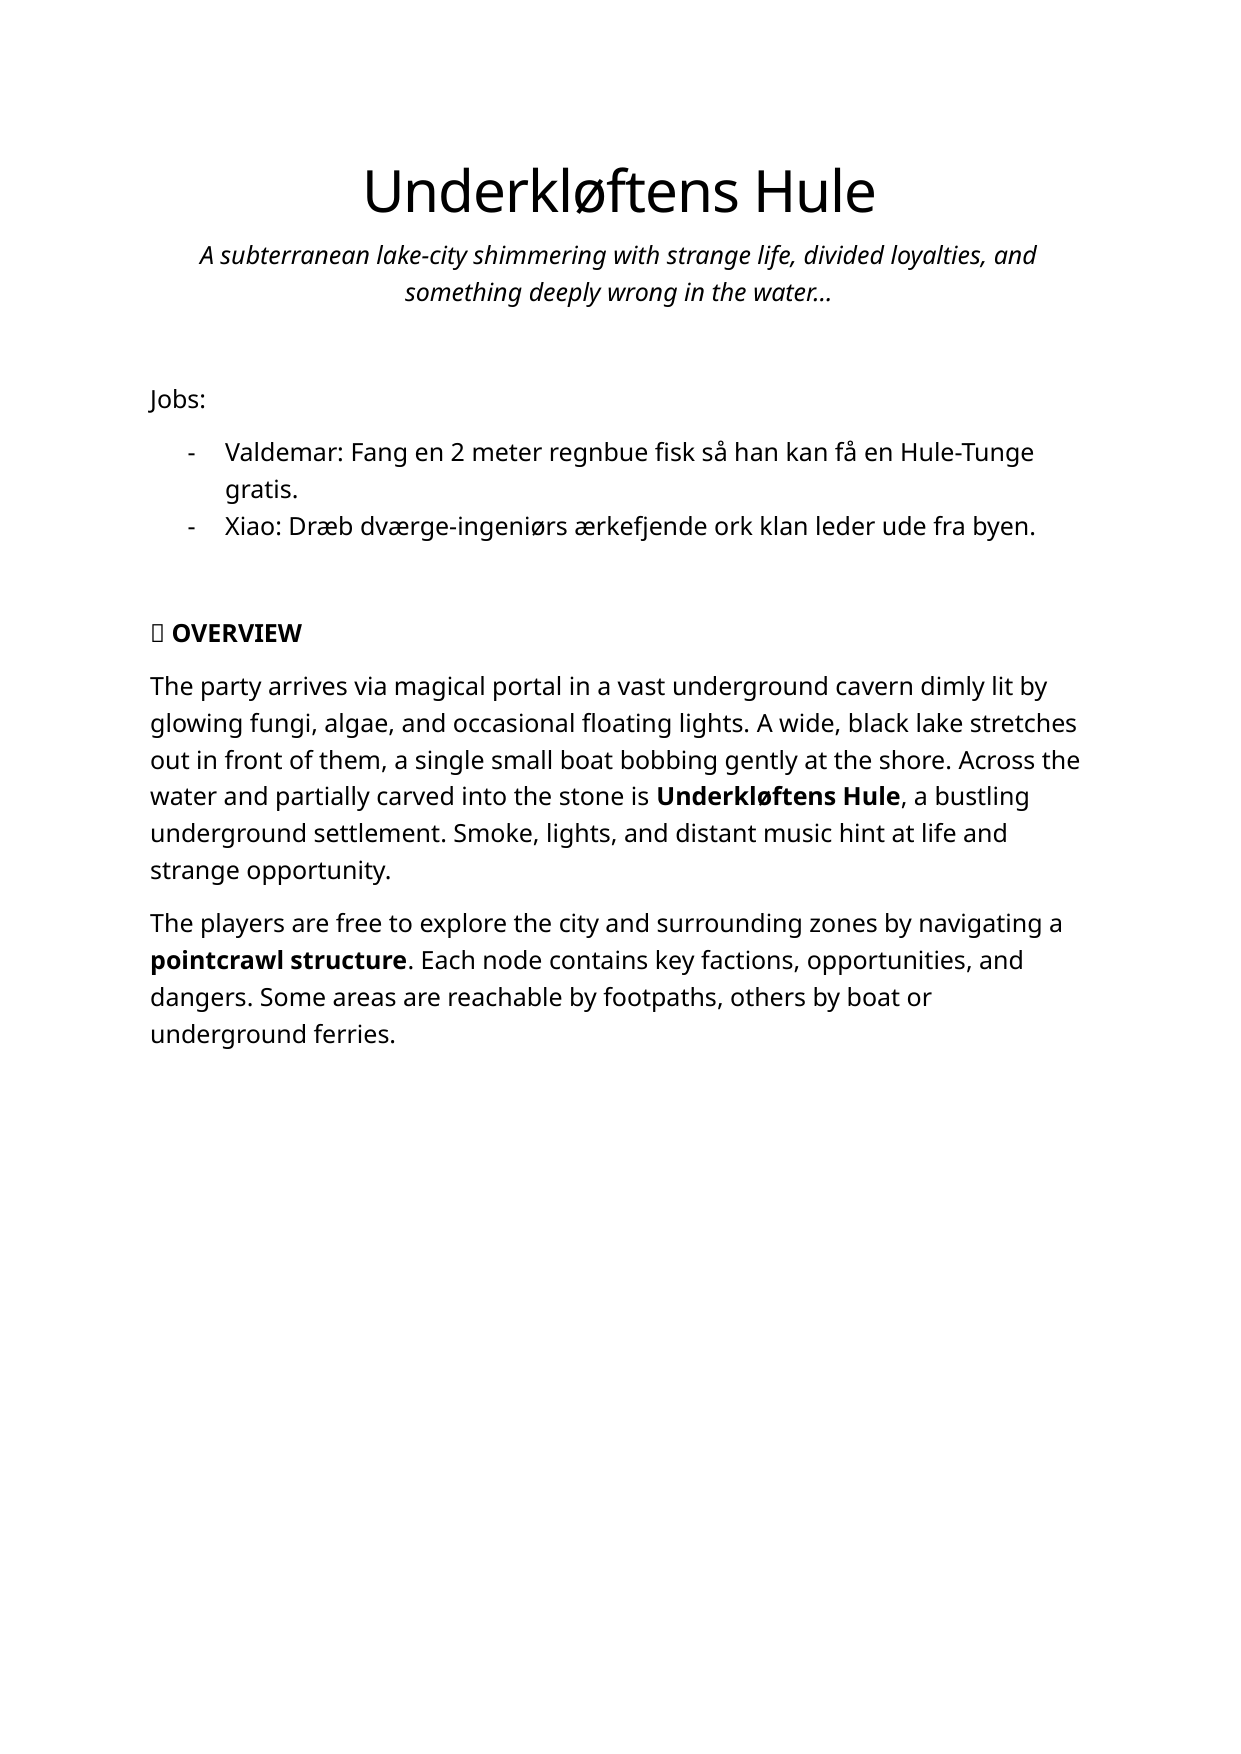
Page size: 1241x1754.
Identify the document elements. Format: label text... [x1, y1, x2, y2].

list Valdemar: Fang en 2 meter regnbue fisk så han kan få en Hule-Tunge gratis. [187, 435, 1090, 506]
text The players are free to explore the city and surrounding zones by navigating a pointcrawl structure. Each node contains key factions, opportunities, and dangers. Some areas are reachable by footpaths, others by boat or underground ferries. [150, 906, 1090, 1050]
text Jobs: [150, 381, 1090, 416]
text The party arrives via magical portal in a vast underground cavern dimly lit by glowing fungi, algae, and occasional floating lights. A wide, black lake stretches out in front of them, a single small boat bobbing gently at the shore. Across the water and partially carved into the stone is Underkløftens Hule, a bustling underground settlement. Smoke, lights, and distant music hint at life and strange opportunity. [150, 669, 1090, 887]
title Underkløftens Hule [150, 150, 1090, 229]
list Xiao: Dræb dværge-ingeniørs ærkefjende ork klan leder ude fra byen. [187, 508, 1090, 542]
text 🧭 OVERVIEW [150, 615, 1090, 649]
text A subterranean lake-city shimmering with strange life, divided loyalties, and something deeply wrong in the water… [150, 238, 1090, 309]
